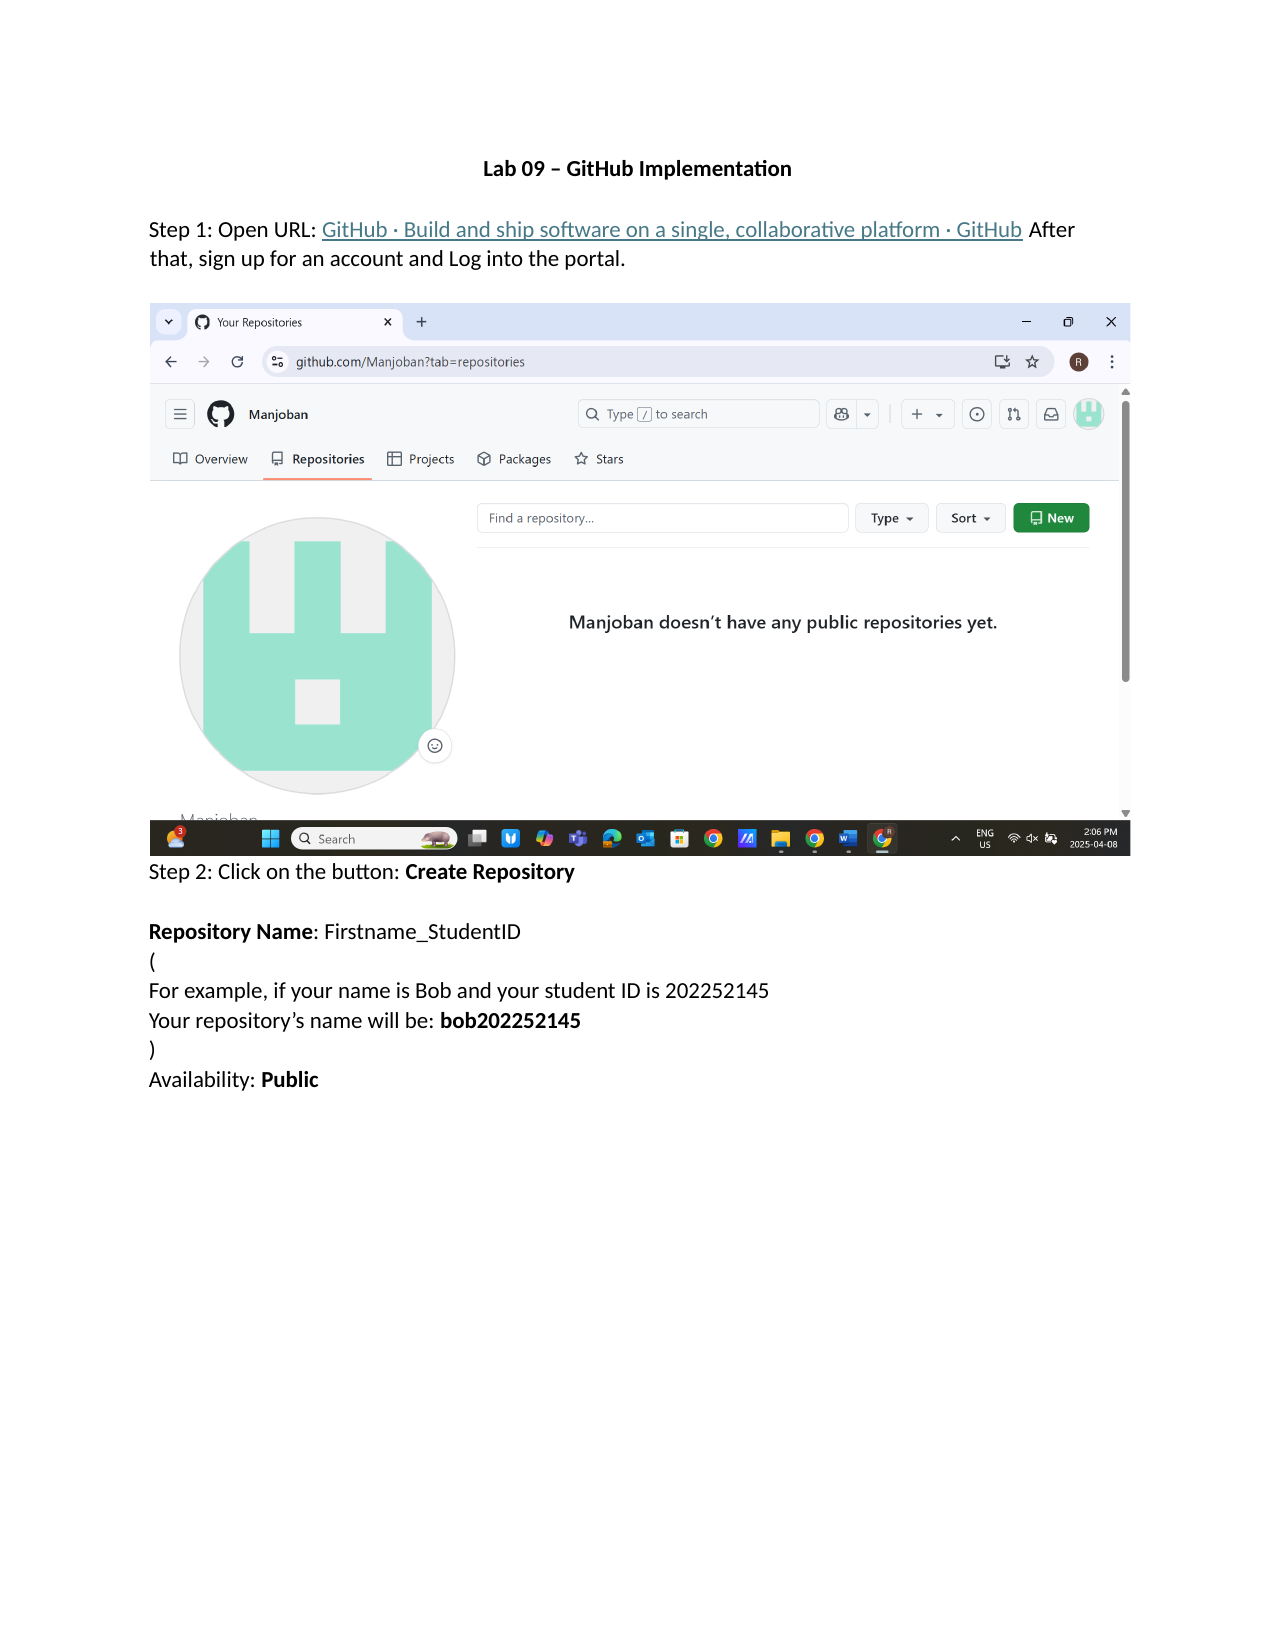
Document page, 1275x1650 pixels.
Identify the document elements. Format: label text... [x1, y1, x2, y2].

text ( [148, 947, 1130, 975]
text For example, if your name is Bob and your student ID is 202252145 [148, 976, 1130, 1004]
text Availability: Public [148, 1065, 1130, 1093]
text Lab 09 – GitHub Implementation [150, 154, 1125, 183]
text Your repository’s name will be: bob202252145 [148, 1006, 1130, 1034]
text Step 2: Click on the button: Create Repository [148, 857, 1130, 885]
picture [150, 303, 1131, 856]
text Step 1: Open URL: GitHub · Build and ship software on a single, collaborative platform · GitHub After that, sign up for an account and Log into the portal. [148, 215, 1077, 272]
text Repository Name: Firstname_StudentID [148, 917, 1130, 945]
text ) [148, 1036, 1130, 1063]
